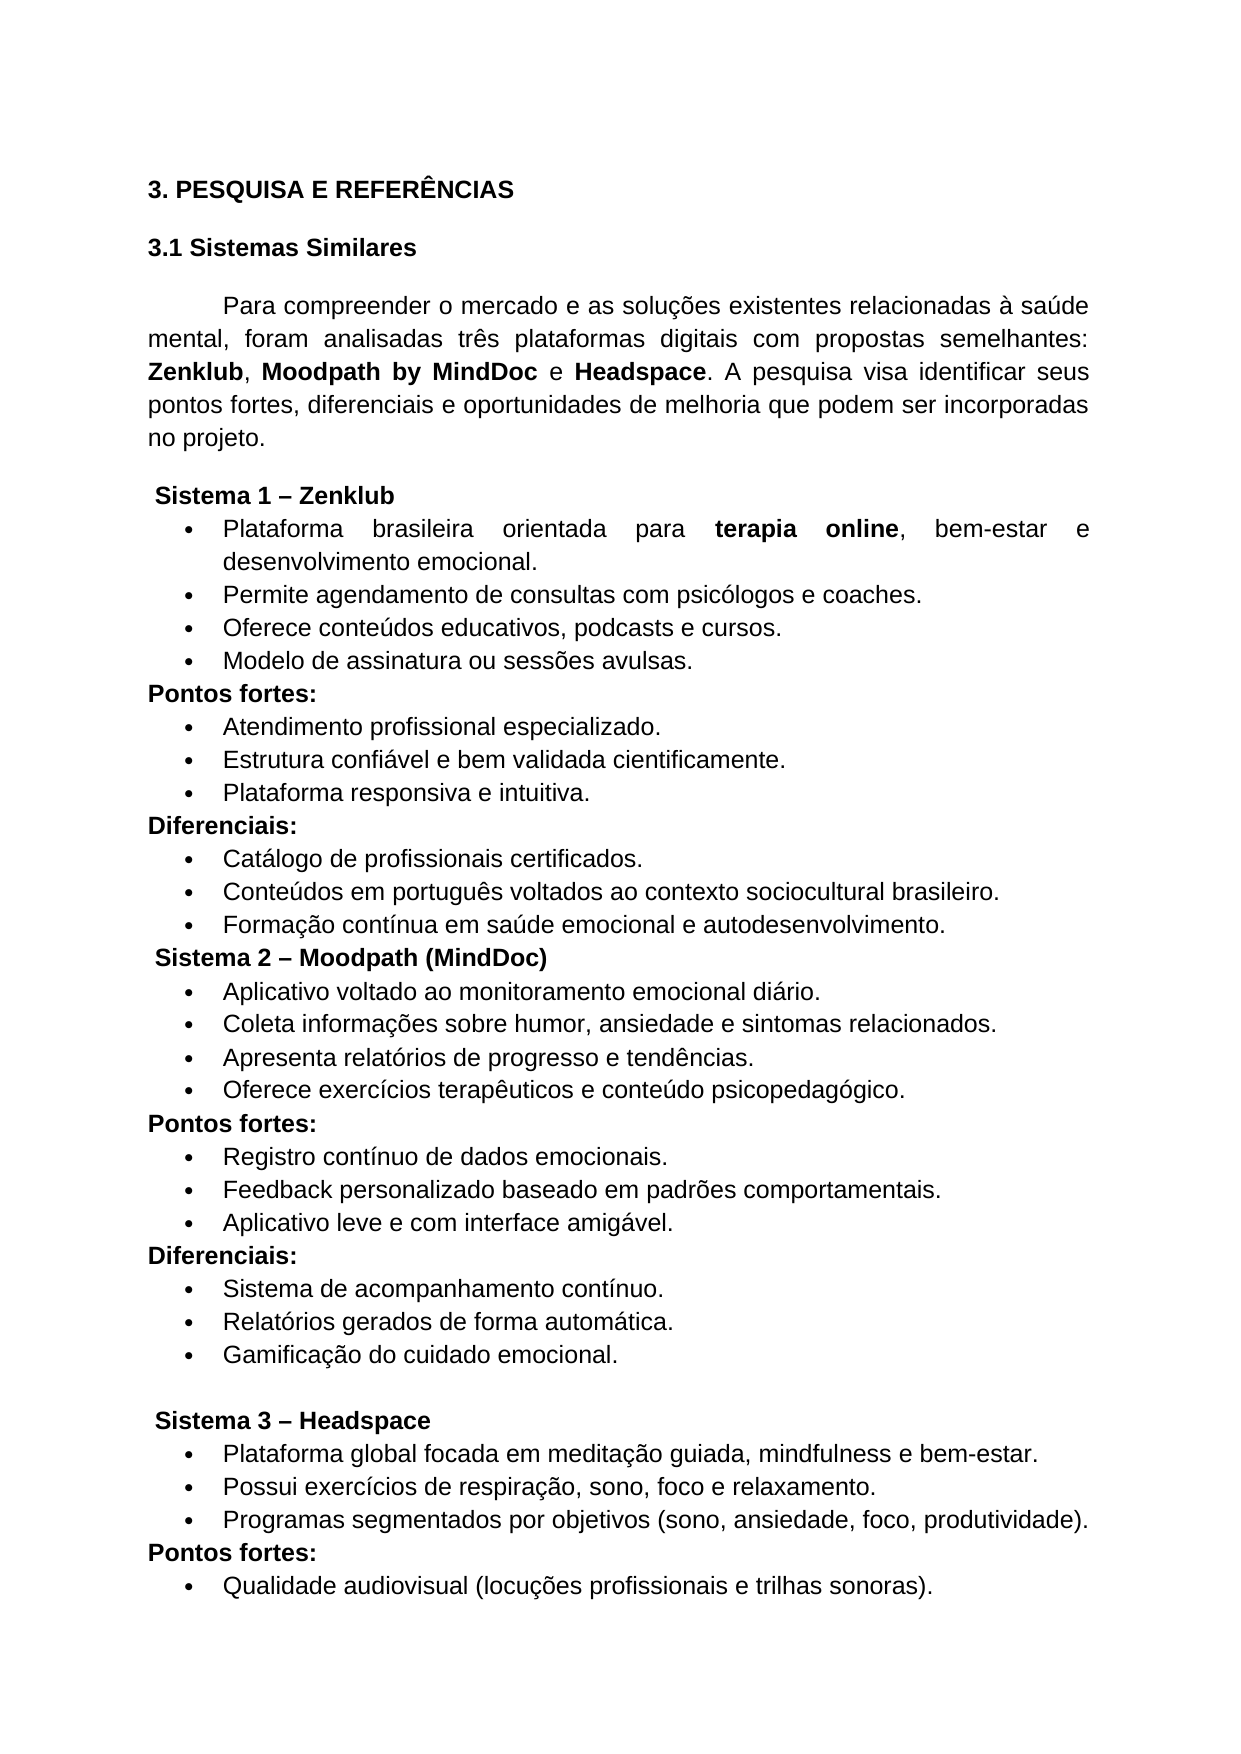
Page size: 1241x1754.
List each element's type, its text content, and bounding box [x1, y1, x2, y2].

subtitle Catálogo de profissionais certificados. [185, 844, 1090, 873]
subtitle Plataforma global focada em meditação guiada, mindfulness e bem-estar. [185, 1439, 1090, 1467]
subtitle Sistema de acompanhamento contínuo. [185, 1274, 1090, 1302]
subtitle Pontos fortes: [148, 1108, 1090, 1137]
subtitle Sistema 1 – Zenklub [148, 481, 1090, 510]
subtitle Qualidade audiovisual (locuções profissionais e trilhas sonoras). [185, 1571, 1090, 1599]
subtitle Para compreender o mercado e as soluções existentes relacionadas à saúde mental, foram analisadas três plataformas digitais com propostas semelhantes: Zenklub, Moodpath by MindDoc e Headspace. A pesquisa visa identificar seus pontos fortes, diferenciais e oportunidades de melhoria que podem ser incorporadas no projeto. [148, 291, 1090, 452]
subtitle Formação contínua em saúde emocional e autodesenvolvimento. [185, 910, 1090, 939]
subtitle 3.1 Sistemas Similares [148, 233, 1090, 262]
subtitle 3. PESQUISA E REFERÊNCIAS [148, 175, 1090, 204]
subtitle Pontos fortes: [148, 679, 1090, 708]
subtitle Sistema 3 – Headspace [148, 1406, 1090, 1434]
subtitle Atendimento profissional especializado. [185, 712, 1090, 741]
subtitle Plataforma brasileira orientada para terapia online, bem-estar e desenvolvimento emocional. [185, 514, 1090, 576]
subtitle Gamificação do cuidado emocional. [185, 1340, 1090, 1368]
subtitle Feedback personalizado baseado em padrões comportamentais. [185, 1174, 1090, 1203]
subtitle Oferece conteúdos educativos, podcasts e cursos. [185, 613, 1090, 642]
subtitle Permite agendamento de consultas com psicólogos e coaches. [185, 580, 1090, 609]
subtitle Sistema 2 – Moodpath (MindDoc) [148, 943, 1090, 972]
subtitle Registro contínuo de dados emocionais. [185, 1142, 1090, 1170]
subtitle Apresenta relatórios de progresso e tendências. [185, 1042, 1090, 1071]
subtitle Aplicativo leve e com interface amigável. [185, 1208, 1090, 1236]
subtitle Modelo de assinatura ou sessões avulsas. [185, 646, 1090, 675]
subtitle Diferenciais: [148, 1241, 1090, 1269]
subtitle Plataforma responsiva e intuitiva. [185, 778, 1090, 807]
subtitle Aplicativo voltado ao monitoramento emocional diário. [185, 976, 1090, 1005]
subtitle Diferenciais: [148, 811, 1090, 840]
subtitle Coleta informações sobre humor, ansiedade e sintomas relacionados. [185, 1009, 1090, 1038]
subtitle Relatórios gerados de forma automática. [185, 1307, 1090, 1335]
subtitle Estrutura confiável e bem validada cientificamente. [185, 745, 1090, 774]
subtitle Oferece exercícios terapêuticos e conteúdo psicopedagógico. [185, 1076, 1090, 1104]
subtitle Possui exercícios de respiração, sono, foco e relaxamento. [185, 1472, 1090, 1501]
subtitle Pontos fortes: [148, 1538, 1090, 1567]
subtitle Programas segmentados por objetivos (sono, ansiedade, foco, produtividade). [185, 1505, 1090, 1533]
subtitle Conteúdos em português voltados ao contexto sociocultural brasileiro. [185, 877, 1090, 906]
